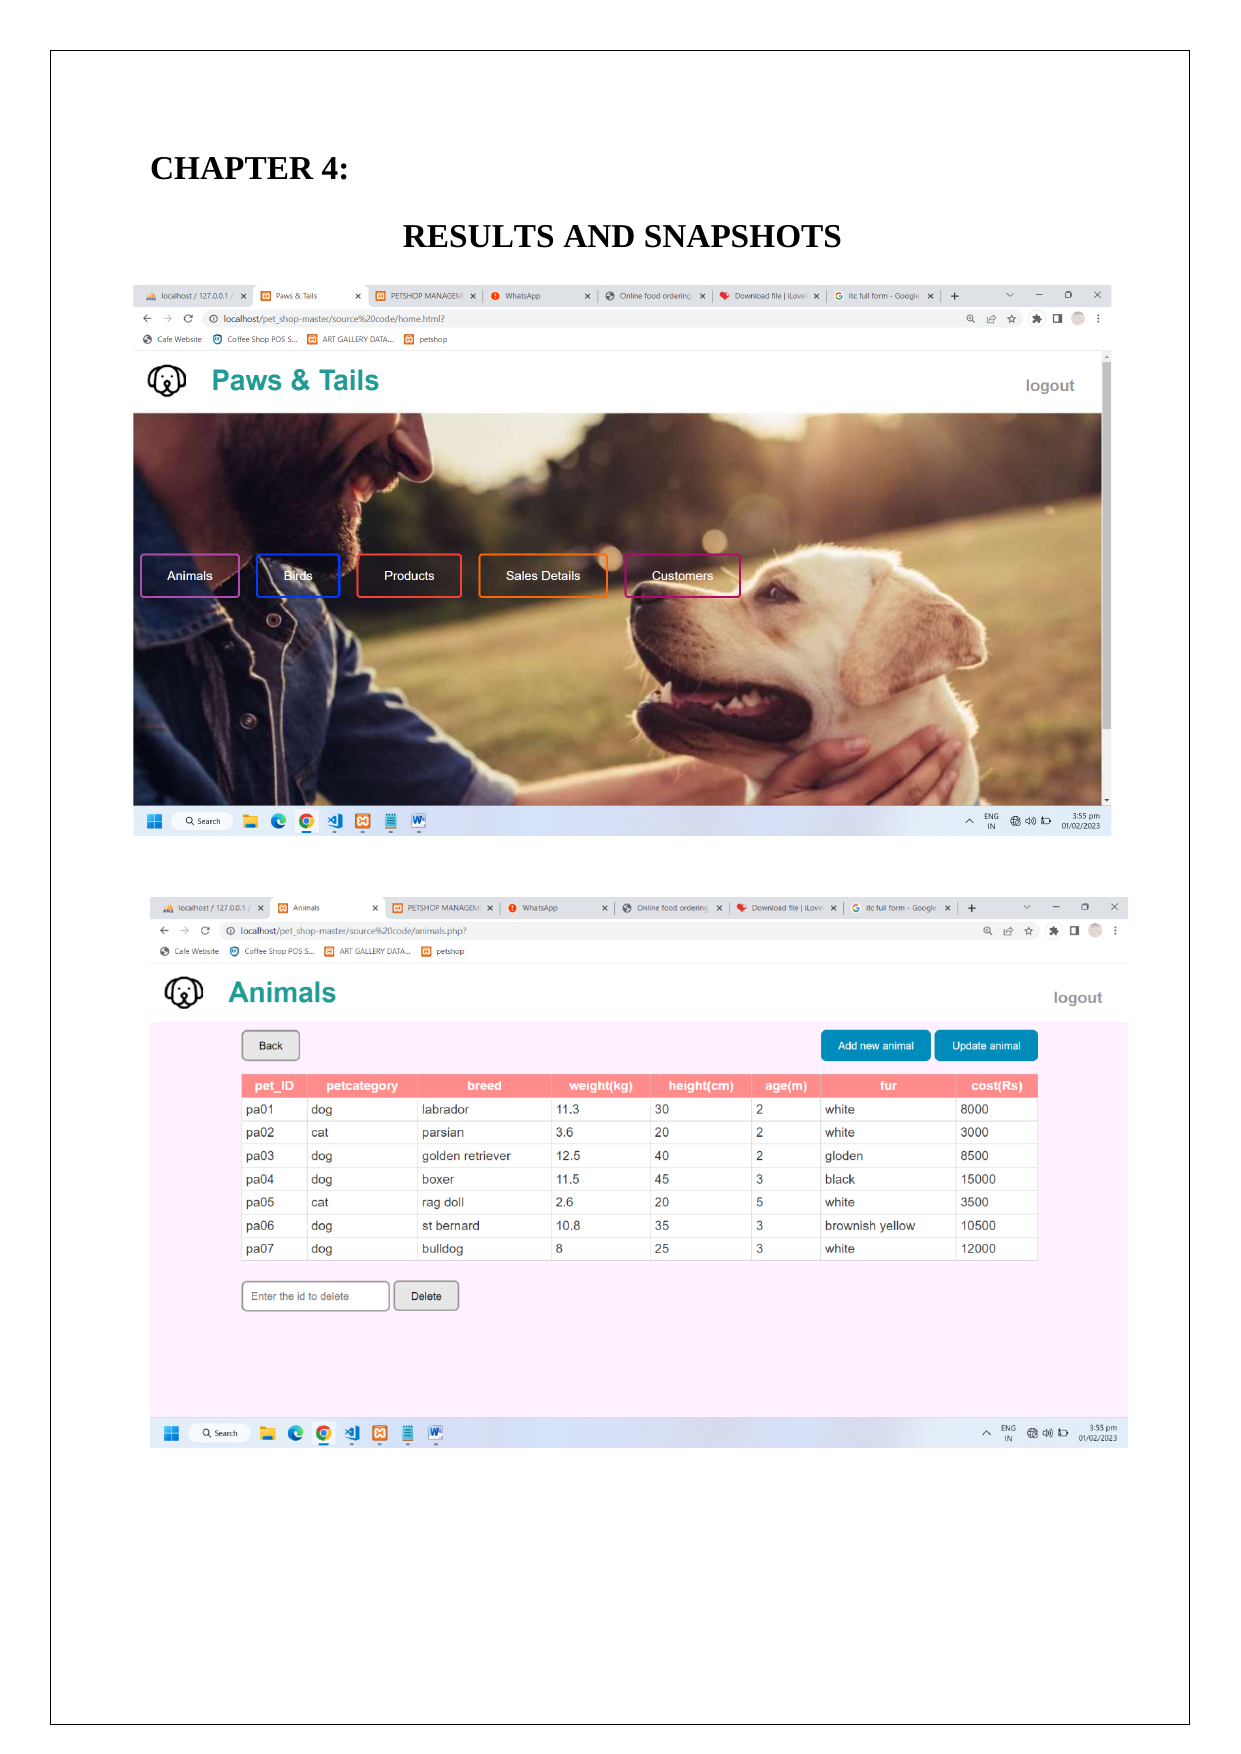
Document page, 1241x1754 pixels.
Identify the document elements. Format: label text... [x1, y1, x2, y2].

text CHAPTER 4: [150, 148, 1111, 187]
picture [133, 285, 1112, 836]
text RESULTS AND SNAPSHOTS [133, 217, 1111, 255]
picture [150, 897, 1129, 1448]
